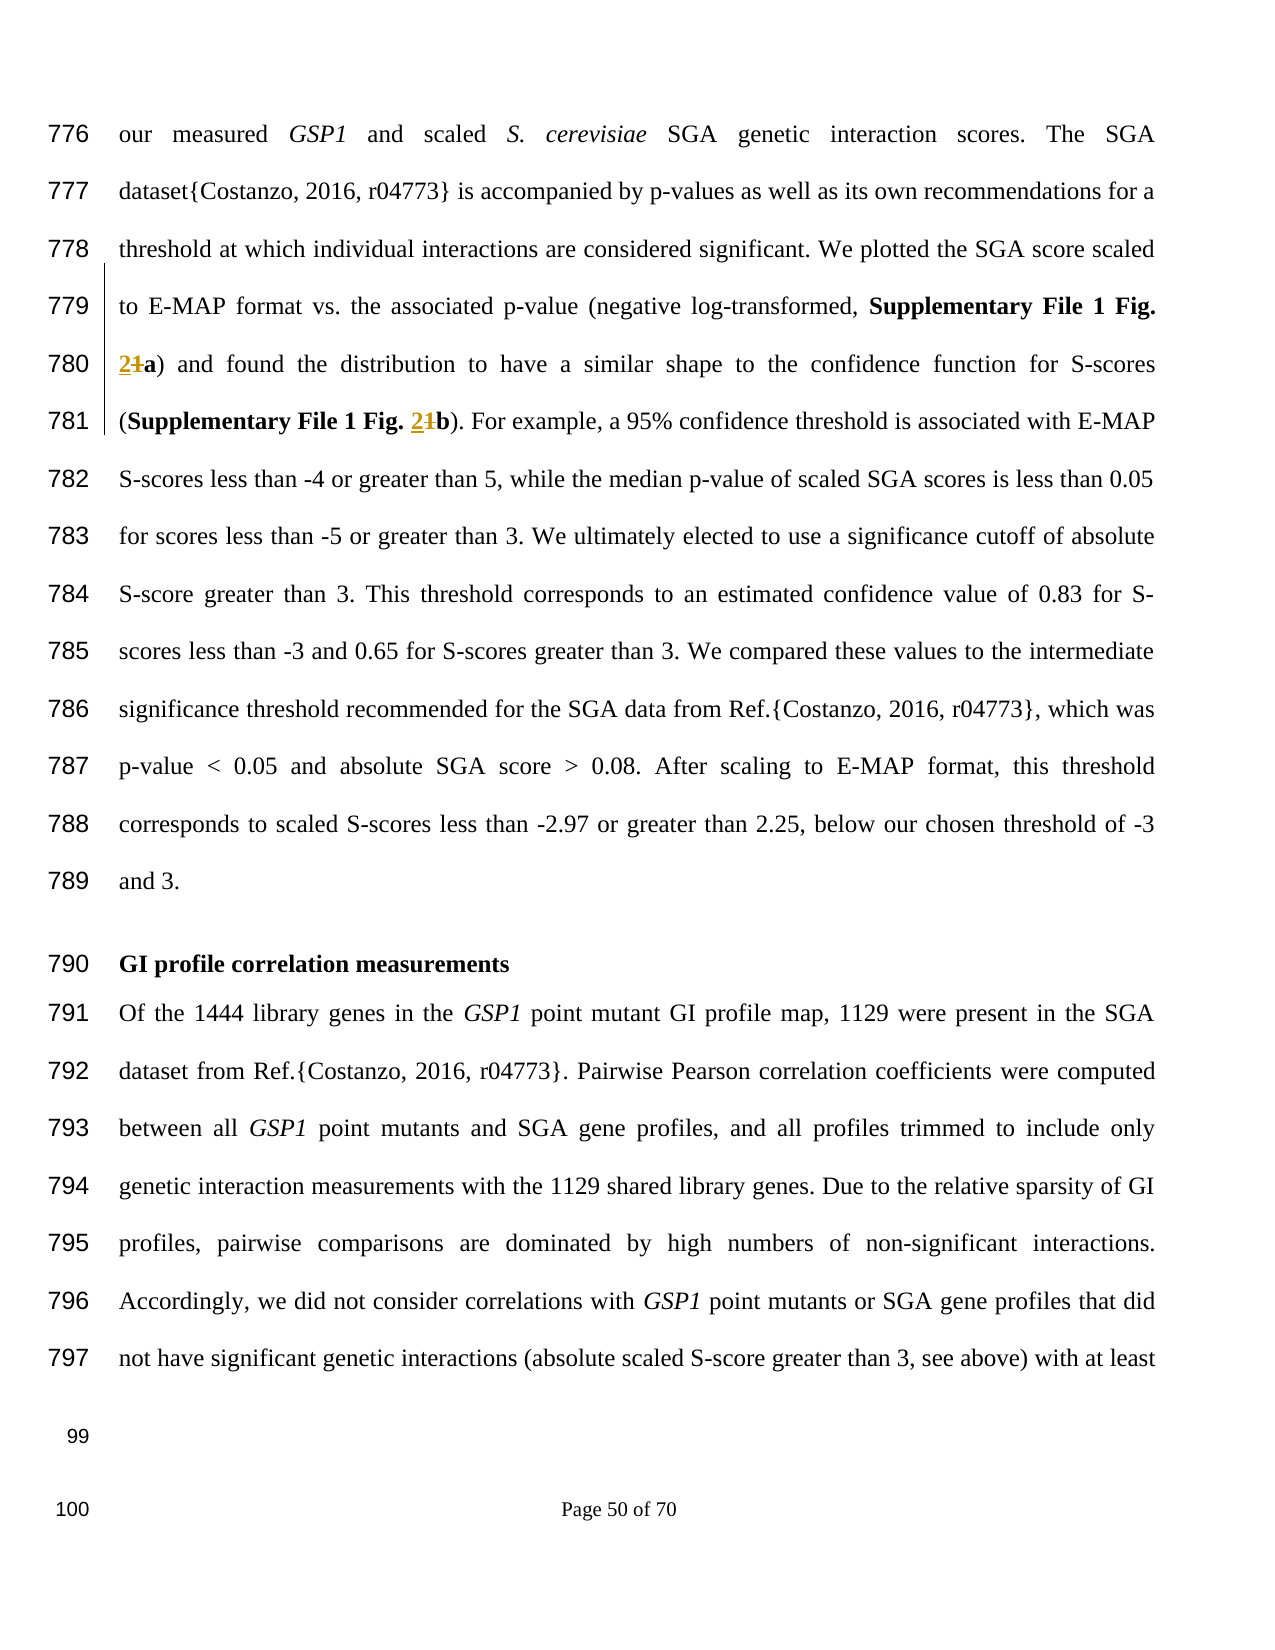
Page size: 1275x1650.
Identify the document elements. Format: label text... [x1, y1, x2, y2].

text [119, 119, 1156, 895]
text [119, 998, 1156, 1372]
subtitle GI profile correlation measurements [119, 949, 1156, 977]
